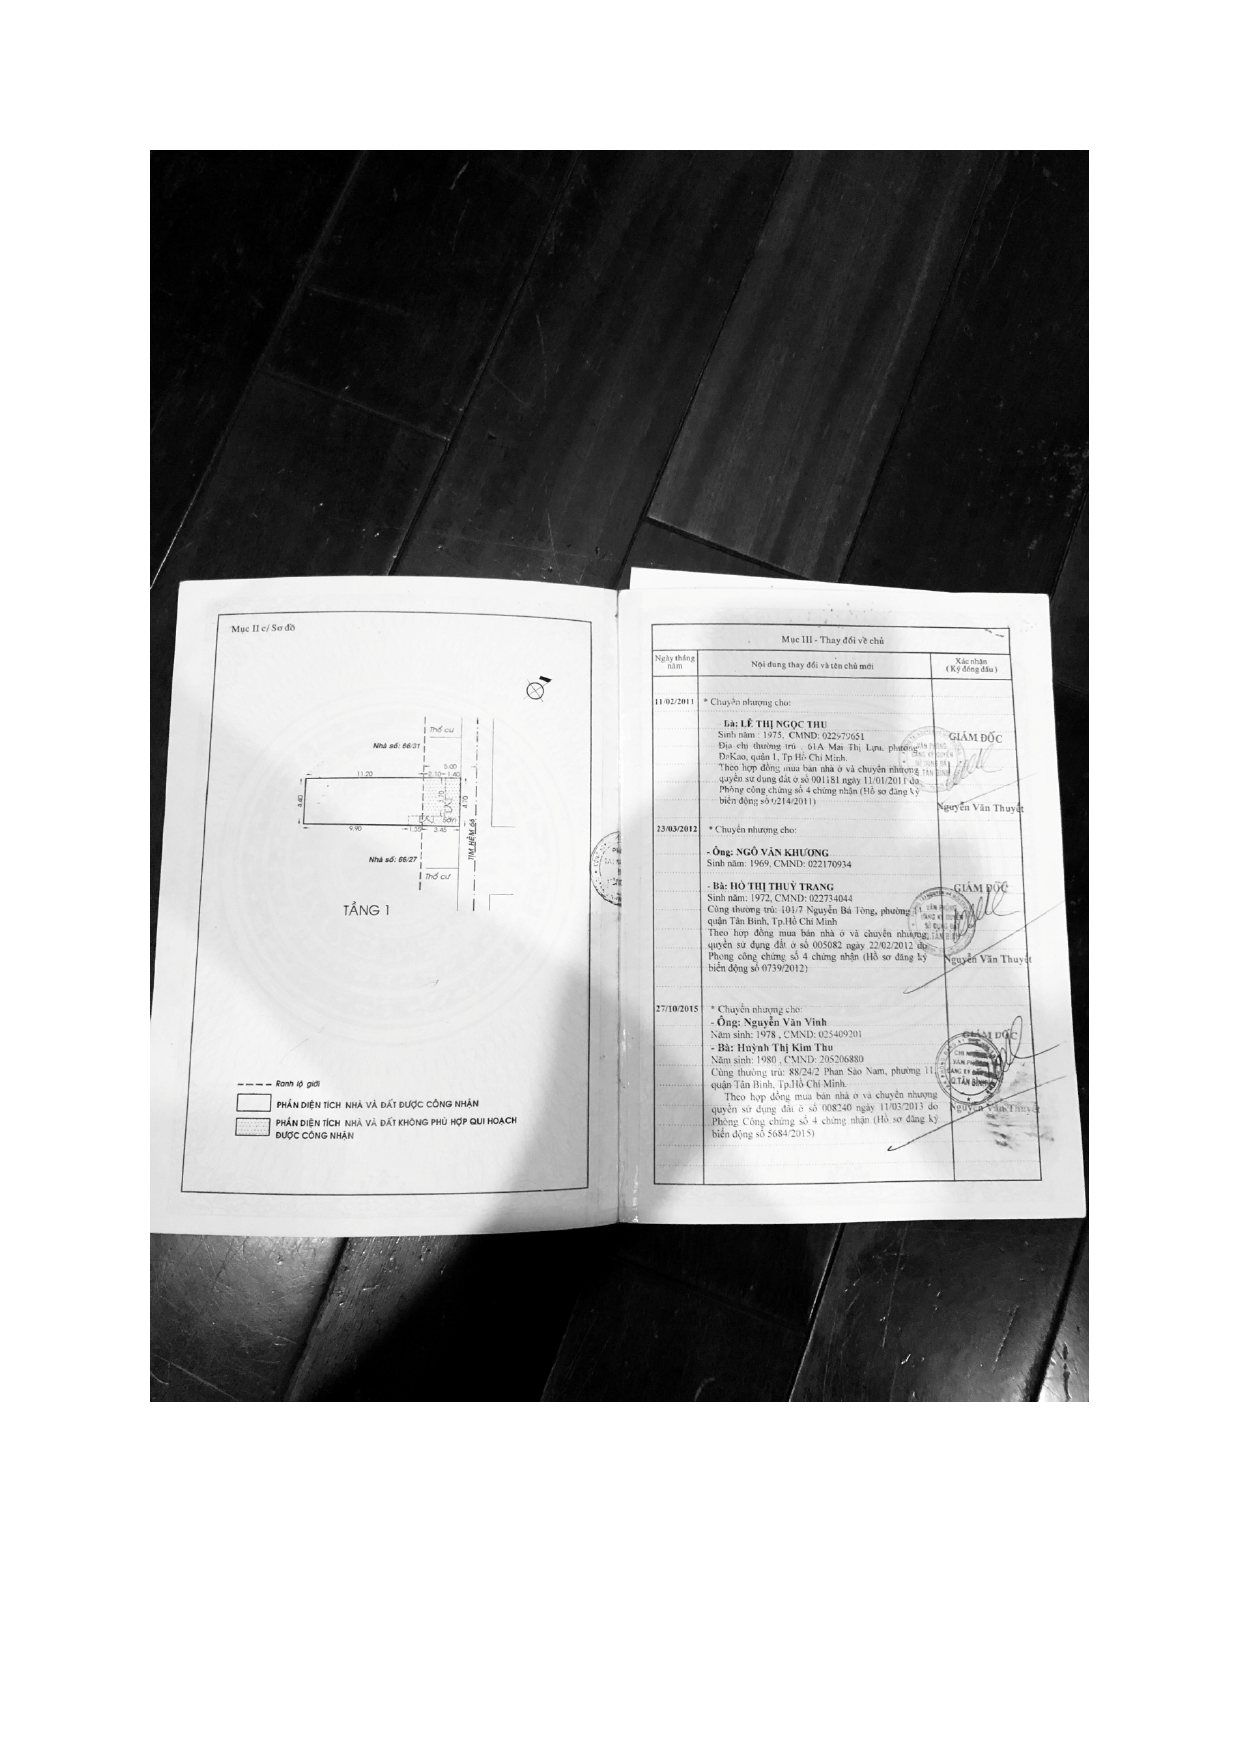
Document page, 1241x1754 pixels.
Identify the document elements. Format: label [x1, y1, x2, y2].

picture [150, 150, 1089, 1402]
